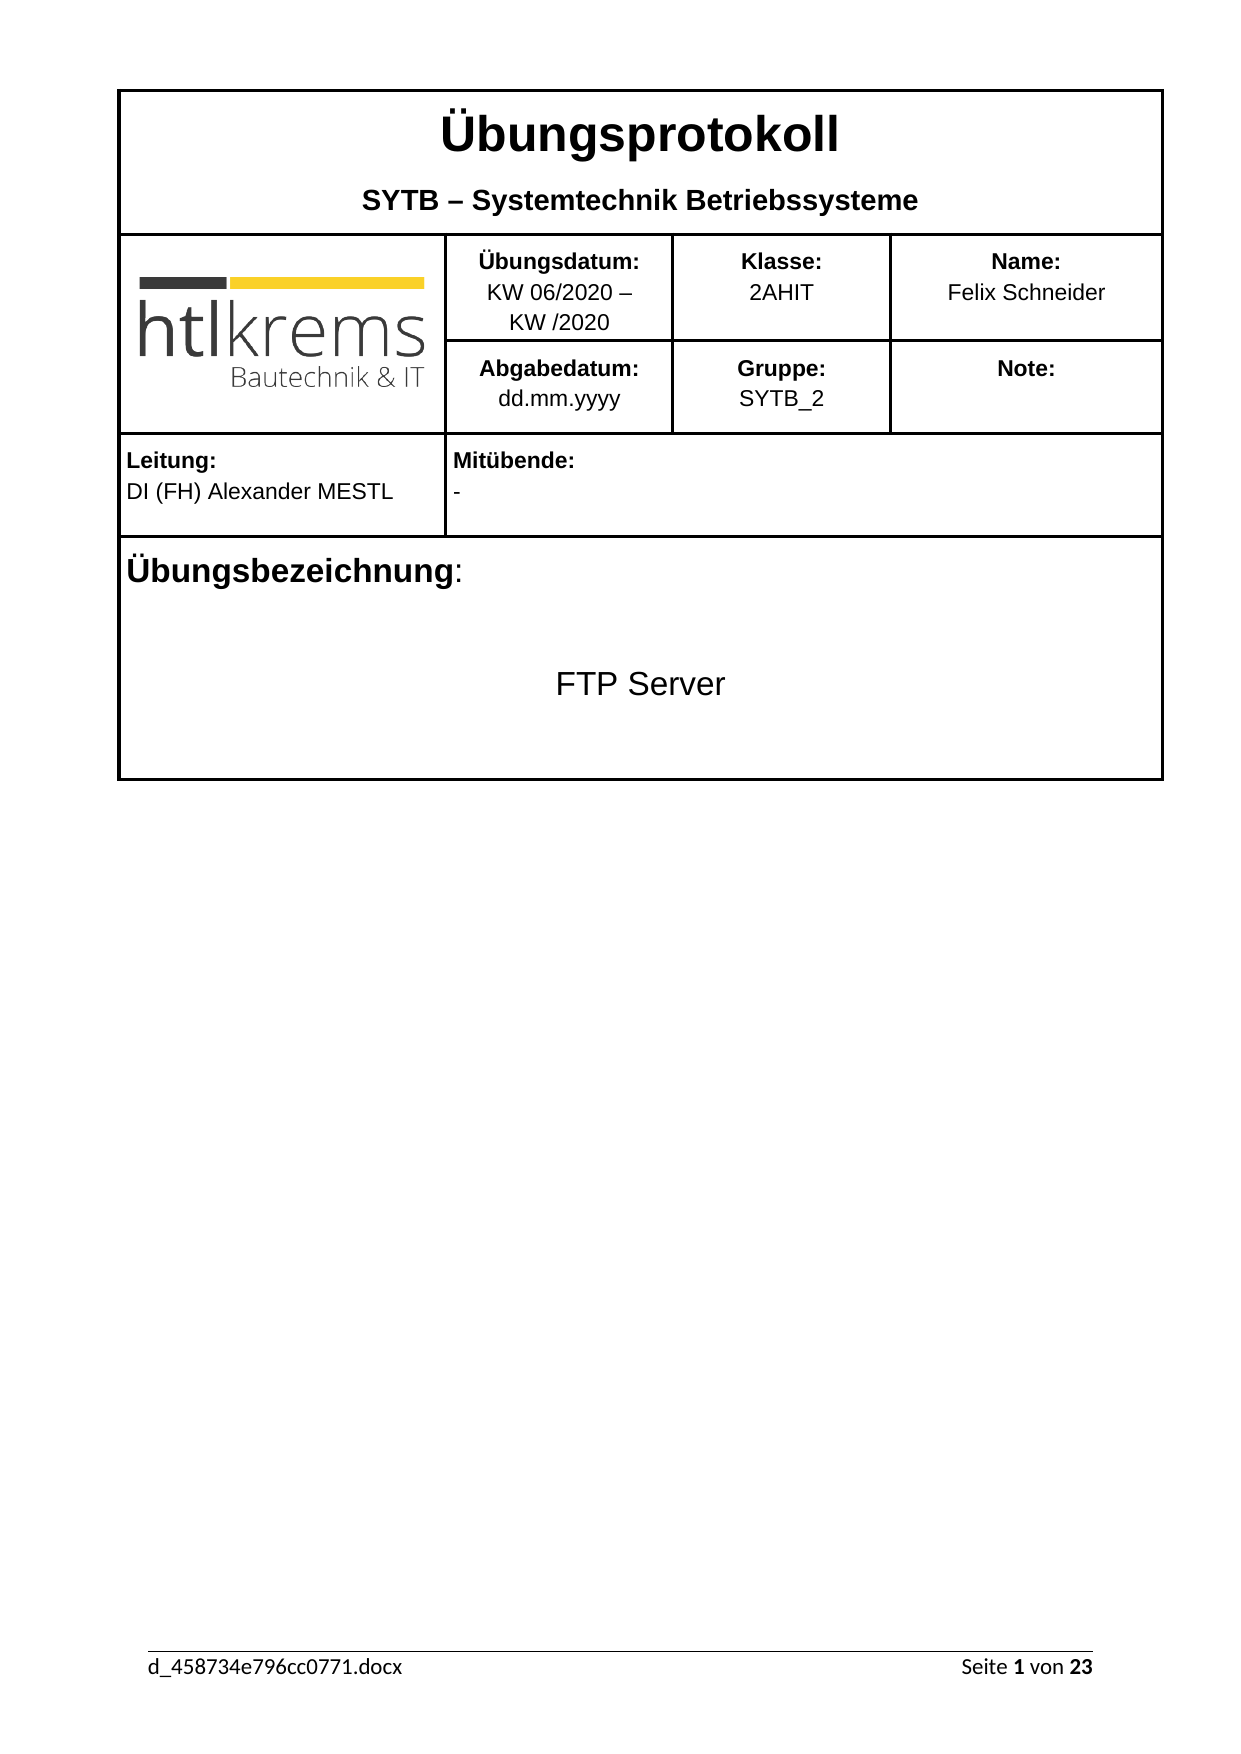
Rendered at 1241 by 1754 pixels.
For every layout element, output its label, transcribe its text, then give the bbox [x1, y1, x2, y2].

table_cell Note: [892, 342, 1161, 432]
table_cell Name: Felix Schneider [892, 236, 1161, 339]
table_cell Übungsdatum: KW 06/2020 – KW /2020 [447, 236, 671, 339]
table_header Übungsprotokoll SYTB – Systemtechnik Betriebssysteme [121, 92, 1161, 233]
picture [139, 277, 425, 387]
table_cell Leitung: DI (FH) Alexander MESTL [121, 435, 444, 535]
table_cell Mitübende: - [447, 435, 1161, 535]
table_cell Abgabedatum: dd.mm.yyyy [447, 342, 671, 432]
table_cell Klasse: 2AHIT [674, 236, 889, 339]
table_cell Gruppe: SYTB_2 [674, 342, 889, 432]
table_cell [121, 236, 444, 432]
table_cell Übungsbezeichnung: FTP Server [121, 538, 1161, 777]
